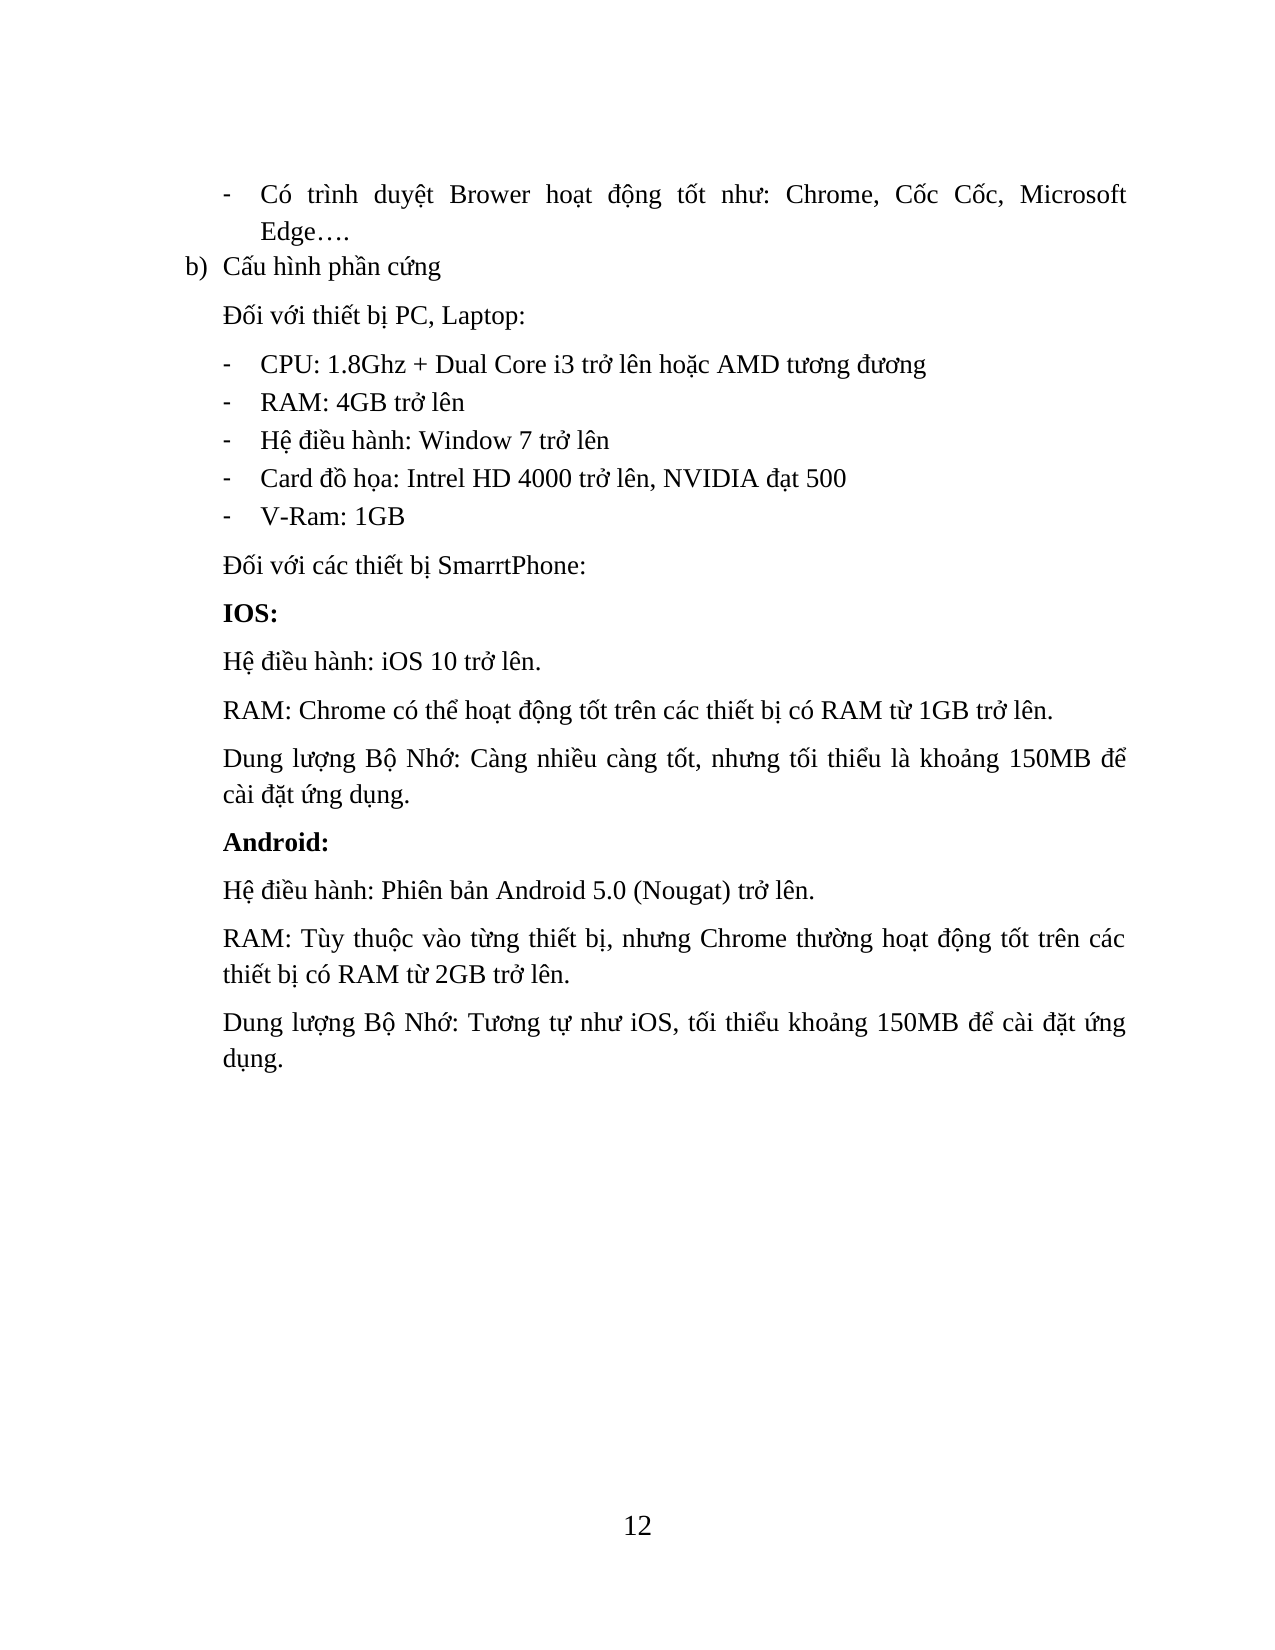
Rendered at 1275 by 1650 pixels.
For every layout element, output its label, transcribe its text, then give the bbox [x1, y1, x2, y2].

text Đối với thiết bị PC, Laptop: [223, 299, 1127, 330]
text Dung lượng Bộ Nhớ: Tương tự như iOS, tối thiểu khoảng 150MB để cài đặt ứng dụng. [223, 1006, 1127, 1073]
list Hệ điều hành: Window 7 trở lên [223, 423, 1127, 456]
text Hệ điều hành: iOS 10 trở lên. [148, 646, 1127, 677]
text RAM: Tùy thuộc vào từng thiết bị, nhưng Chrome thường hoạt động tốt trên các thiết bị có RAM từ 2GB trở lên. [223, 922, 1127, 989]
text Dung lượng Bộ Nhớ: Càng nhiều càng tốt, nhưng tối thiểu là khoảng 150MB để cài đặt ứng dụng. [223, 742, 1127, 809]
list V-Ram: 1GB [223, 499, 1127, 532]
list CPU: 1.8Ghz + Dual Core i3 trở lên hoặc AMD tương đương [223, 347, 1127, 380]
text Đối với các thiết bị SmarrtPhone: [223, 549, 1127, 580]
list Có trình duyệt Brower hoạt động tốt như: Chrome, Cốc Cốc, Microsoft Edge…. [223, 177, 1127, 246]
list RAM: 4GB trở lên [223, 385, 1127, 418]
text Android: [223, 826, 1127, 857]
text RAM: Chrome có thể hoạt động tốt trên các thiết bị có RAM từ 1GB trở lên. [148, 694, 1127, 725]
list Card đồ họa: Intrel HD 4000 trở lên, NVIDIA đạt 500 [223, 461, 1127, 494]
text Hệ điều hành: Phiên bản Android 5.0 (Nougat) trở lên. [223, 874, 1127, 905]
text IOS: [148, 597, 1127, 628]
list Cấu hình phần cứng [185, 251, 1127, 282]
